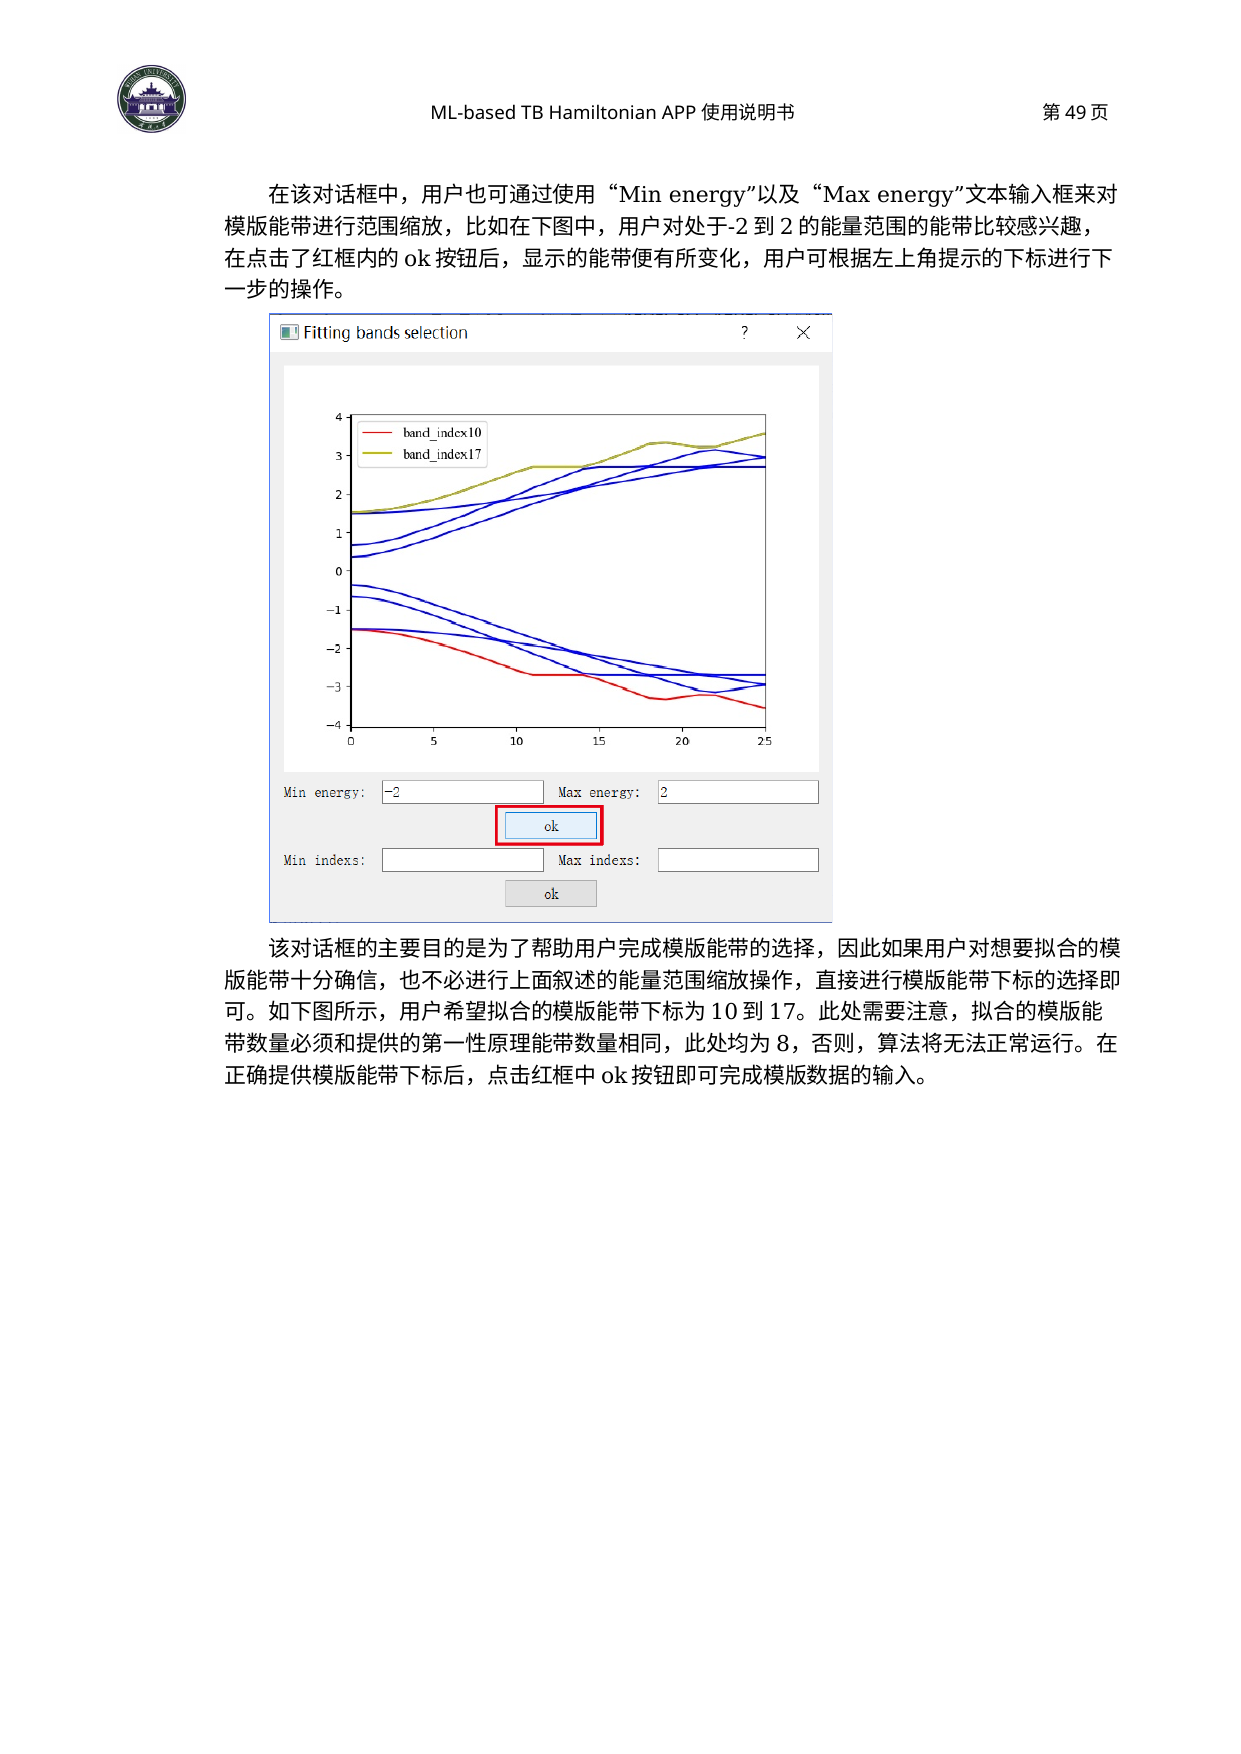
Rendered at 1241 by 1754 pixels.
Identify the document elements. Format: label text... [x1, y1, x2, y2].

picture [268, 312, 833, 923]
text 在该对话框中，用户也可通过使用“Min energy”以及“Max energy”文本输入框来对模版能带进行范围缩放，比如在下图中，用户对处于-2到2的能量范围的能带比较感兴趣，在点击了红框内的ok按钮后，显示的能带便有所变化，用户可根据左上角提示的下标进行下一步的操作。 [224, 177, 1122, 304]
text 该对话框的主要目的是为了帮助用户完成模版能带的选择，因此如果用户对想要拟合的模版能带十分确信，也不必进行上面叙述的能量范围缩放操作，直接进行模版能带下标的选择即可。如下图所示，用户希望拟合的模版能带下标为10到17。此处需要注意，拟合的模版能带数量必须和提供的第一性原理能带数量相同，此处均为8，否则，算法将无法正常运行。在正确提供模版能带下标后，点击红框中ok按钮即可完成模版数据的输入。 [224, 931, 1122, 1089]
picture [116, 64, 187, 134]
